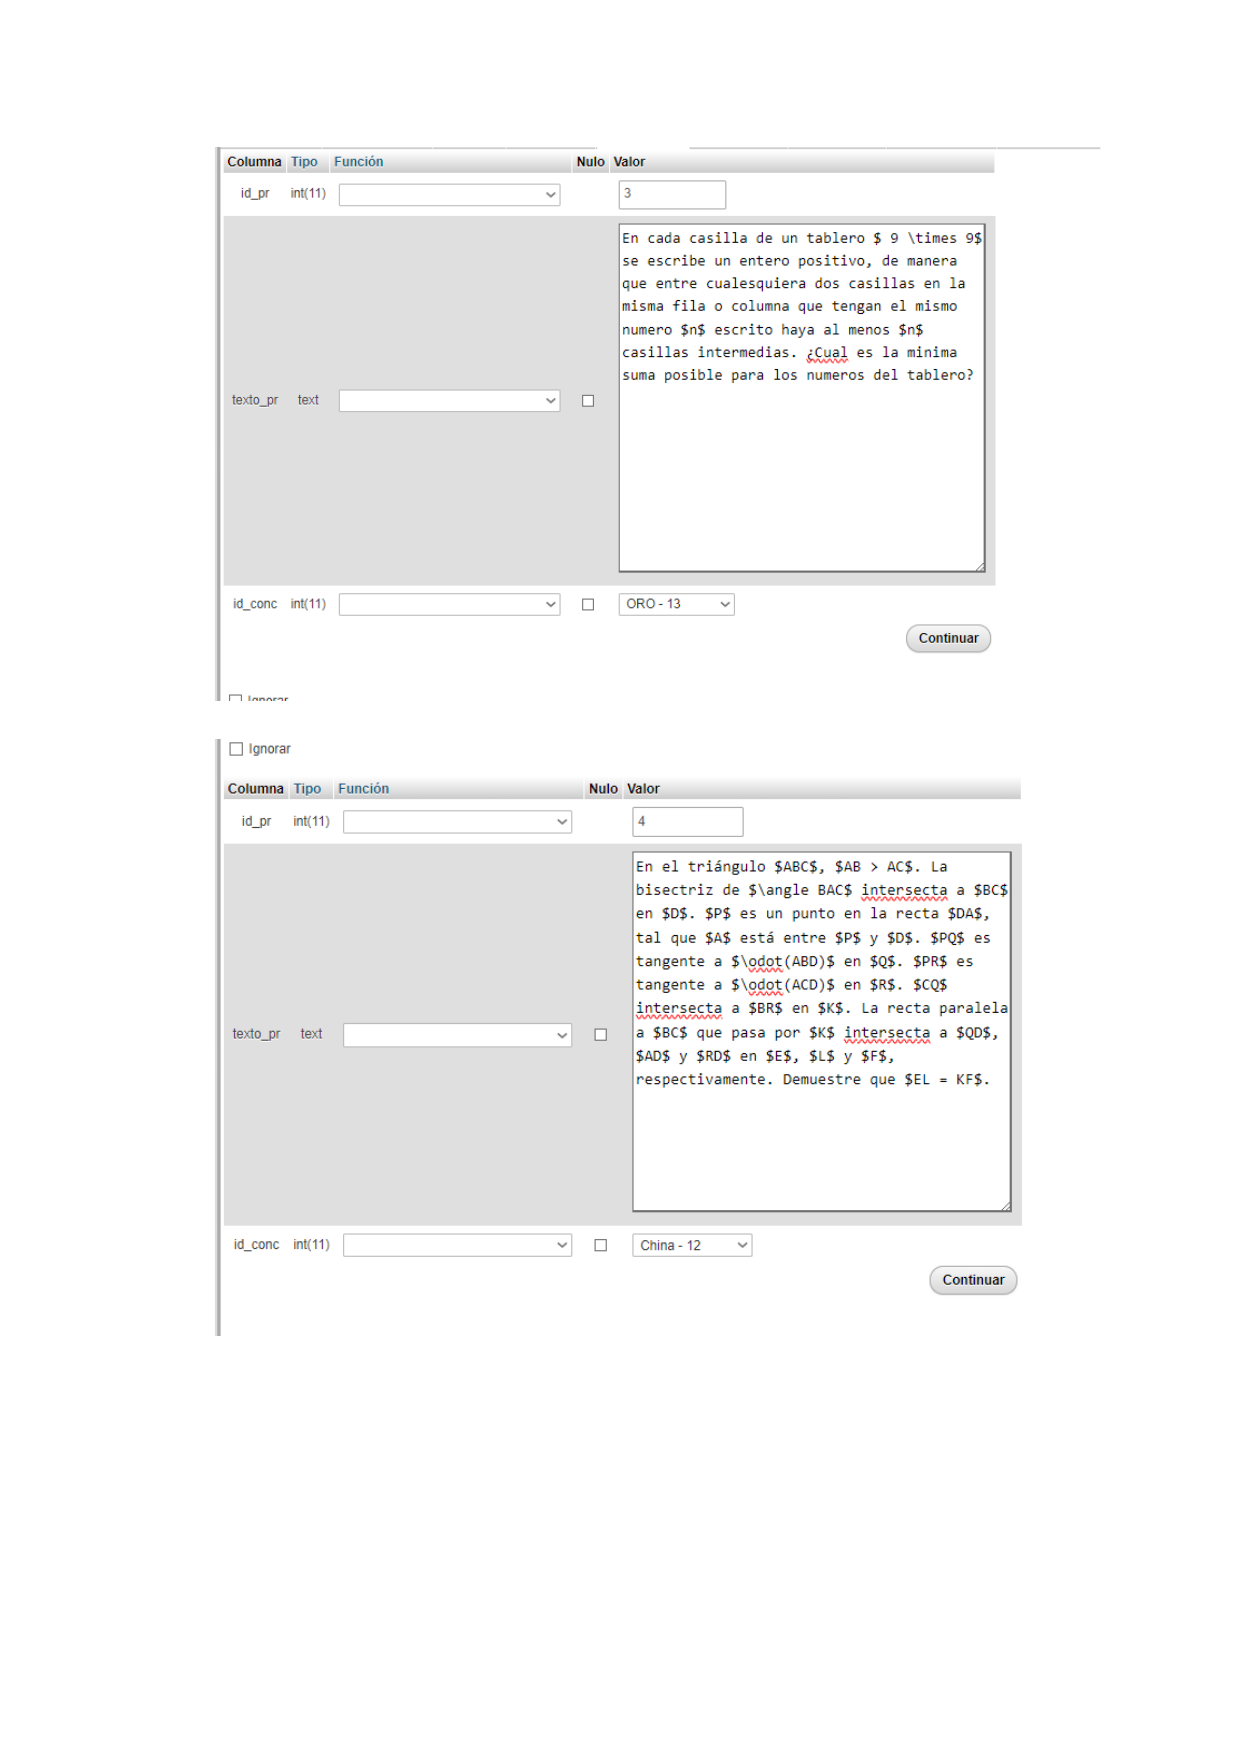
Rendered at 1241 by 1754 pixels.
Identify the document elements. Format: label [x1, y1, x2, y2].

picture [214, 739, 1101, 1336]
picture [214, 147, 1101, 701]
